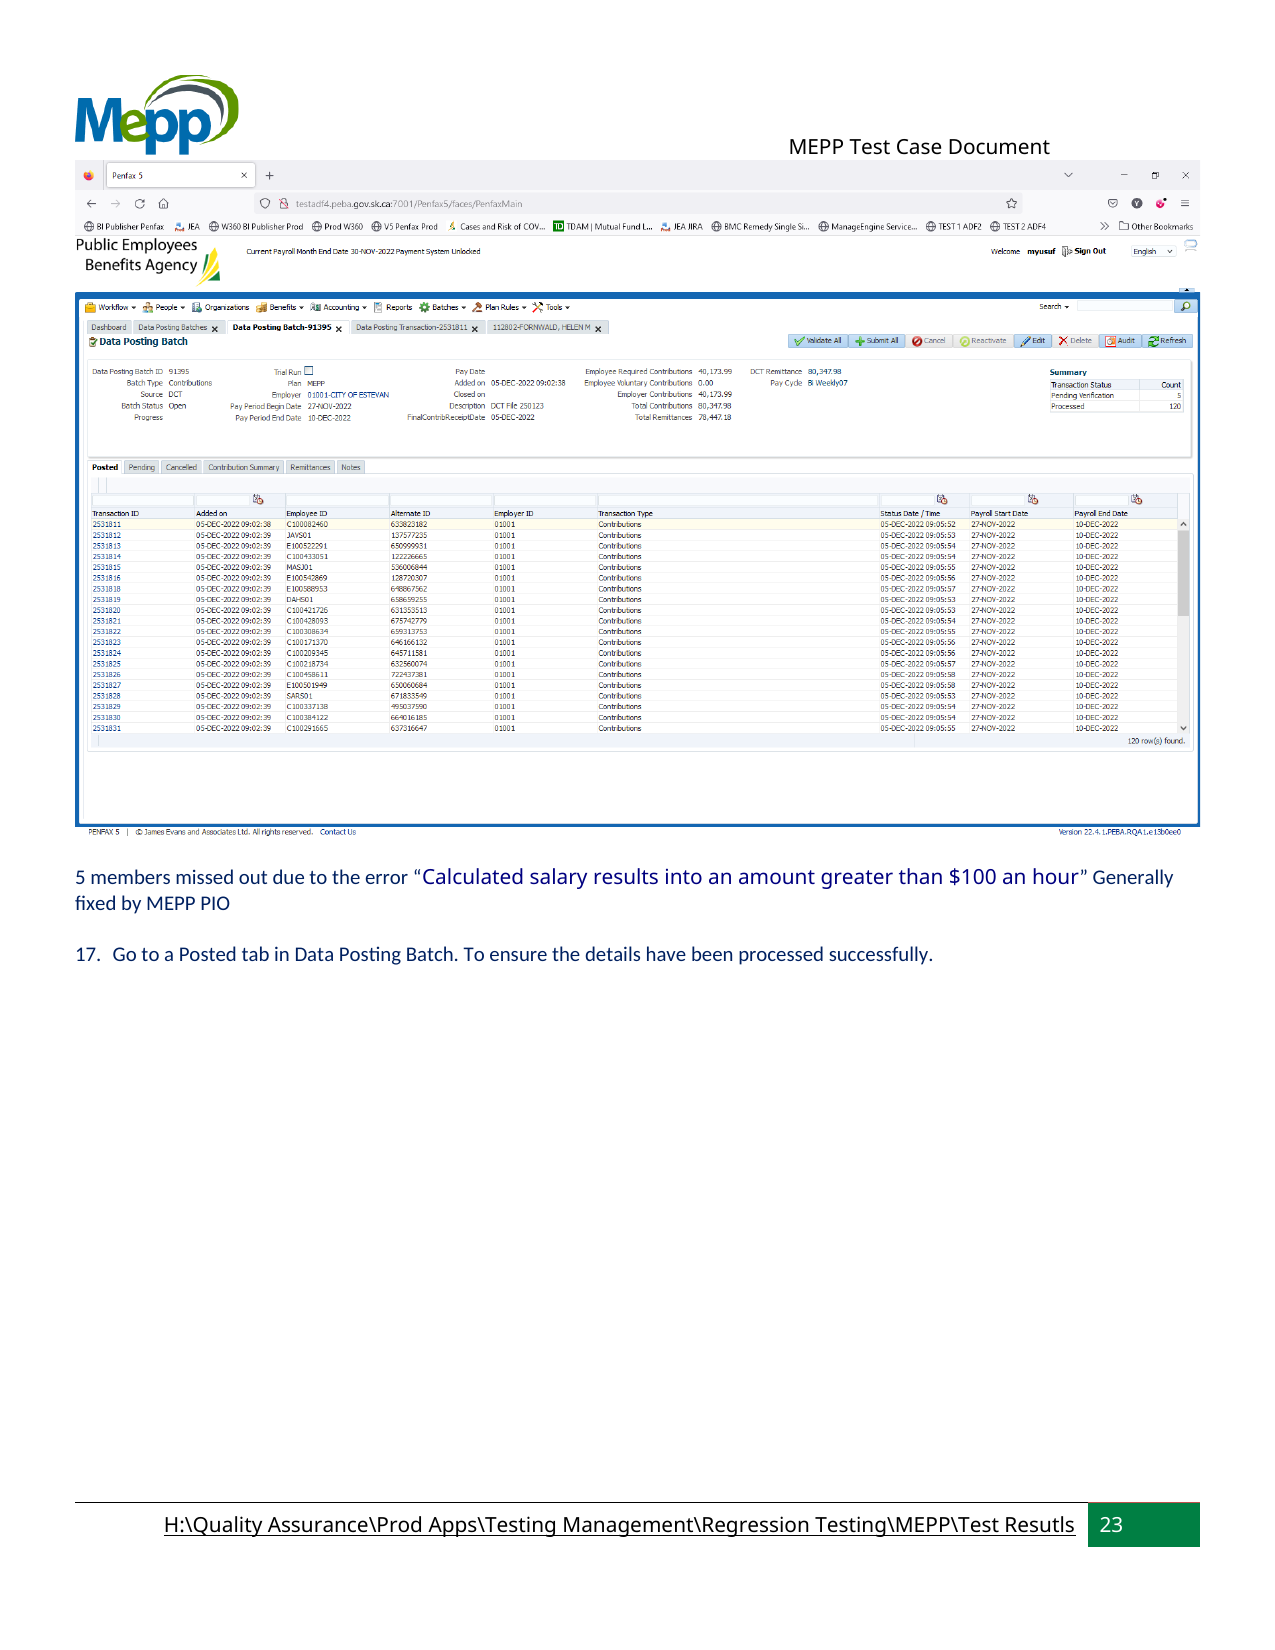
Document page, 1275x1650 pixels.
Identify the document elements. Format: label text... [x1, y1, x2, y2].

list Go to a Posted tab in Data Posting Batch. To ensure the details have been processed successfully. [75, 941, 1200, 967]
picture [75, 160, 1200, 837]
text 5 members missed out due to the error “Calculated salary results into an amount greater than $100 an hour” Generally fixed by MEPP PIO [75, 862, 1200, 916]
picture [75, 75, 239, 155]
